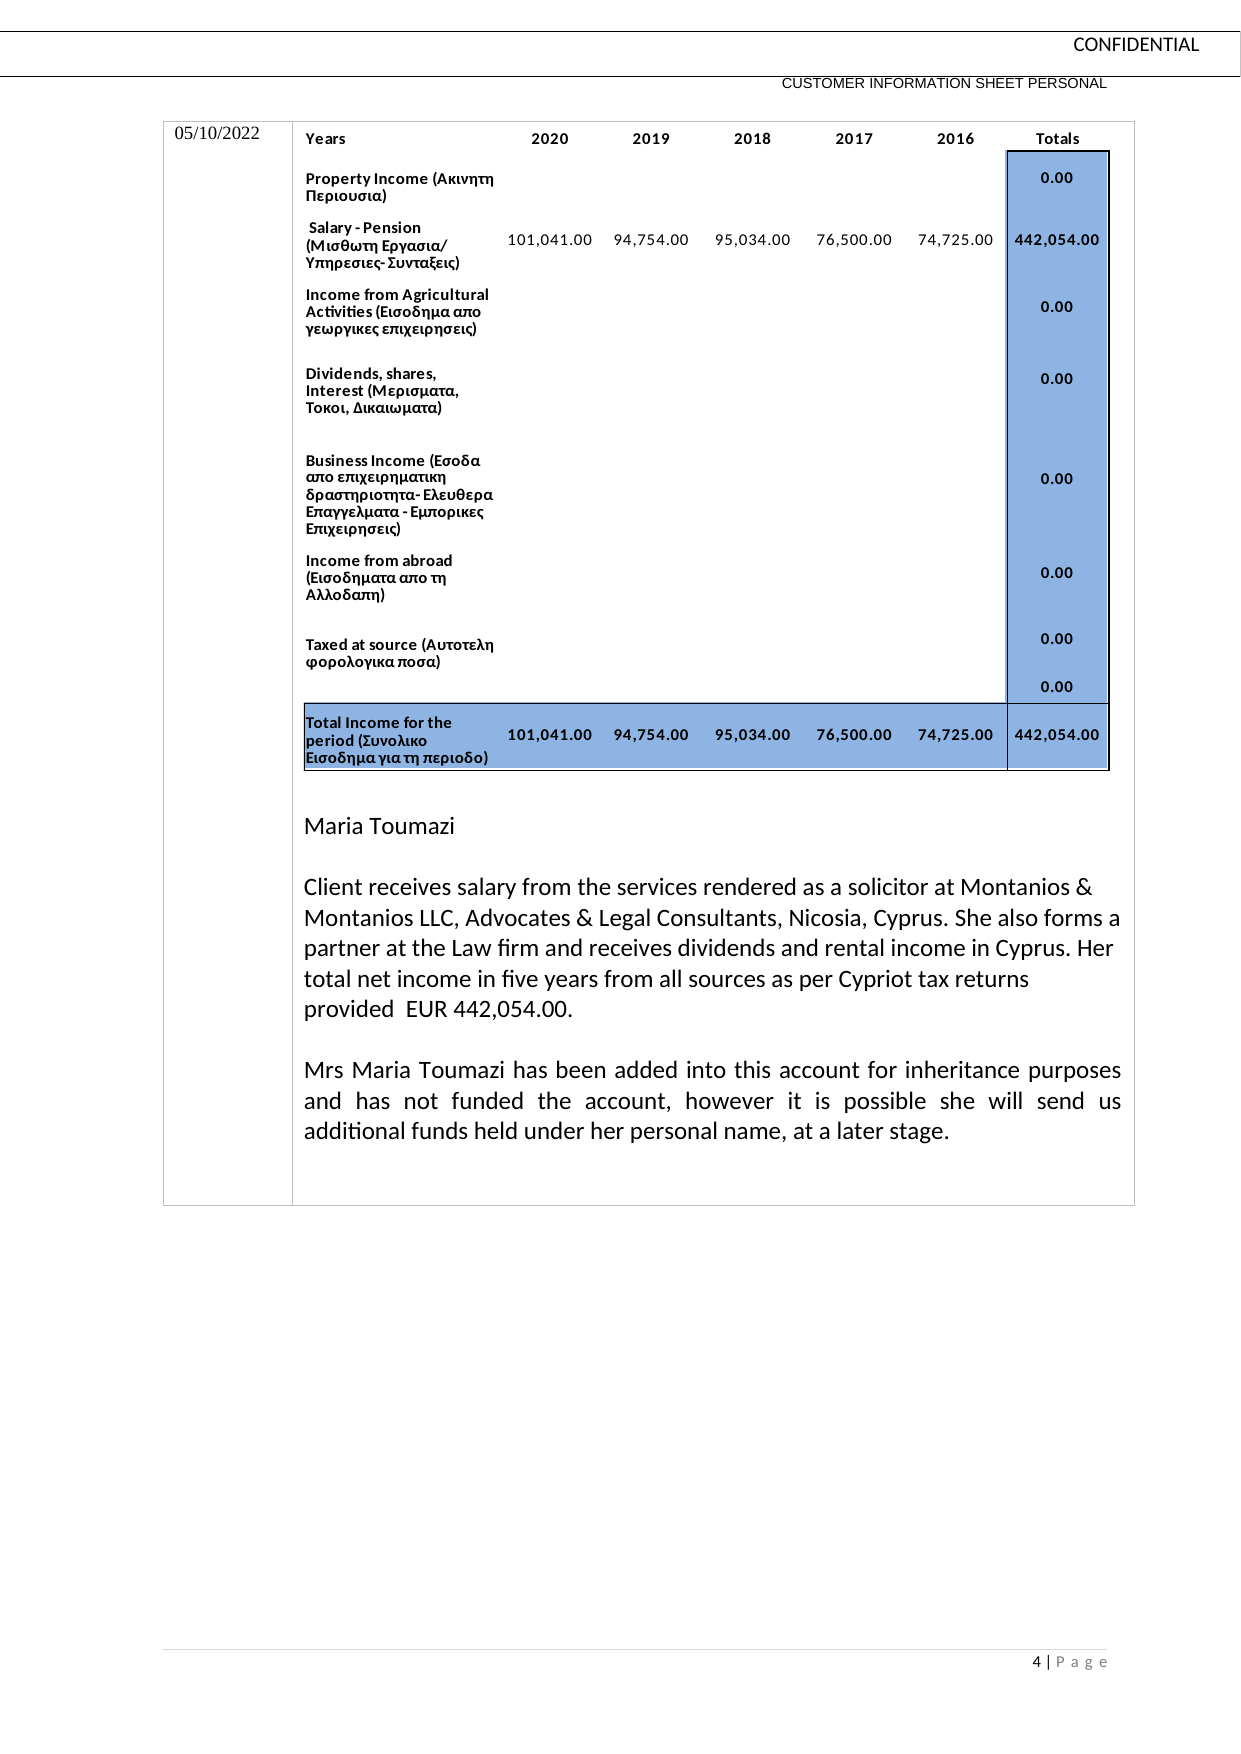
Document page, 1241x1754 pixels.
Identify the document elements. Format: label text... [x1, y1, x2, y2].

table_header Maria Toumazi Client receives salary from the services rendered as a solicitor at Montanios & Montanios LLC, Advocates & Legal Consultants, Nicosia, Cyprus. She also forms a partner at the Law firm and receives dividends and rental income in Cyprus. Her total net income in five years from all sources as per Cypriot tax returns provided EUR 442,054.00. Mrs Maria Toumazi has been added into this account for inheritance purposes and has not funded the account, however it is possible she will send us additional funds held under her personal name, at a later stage. [293, 122, 1134, 1205]
